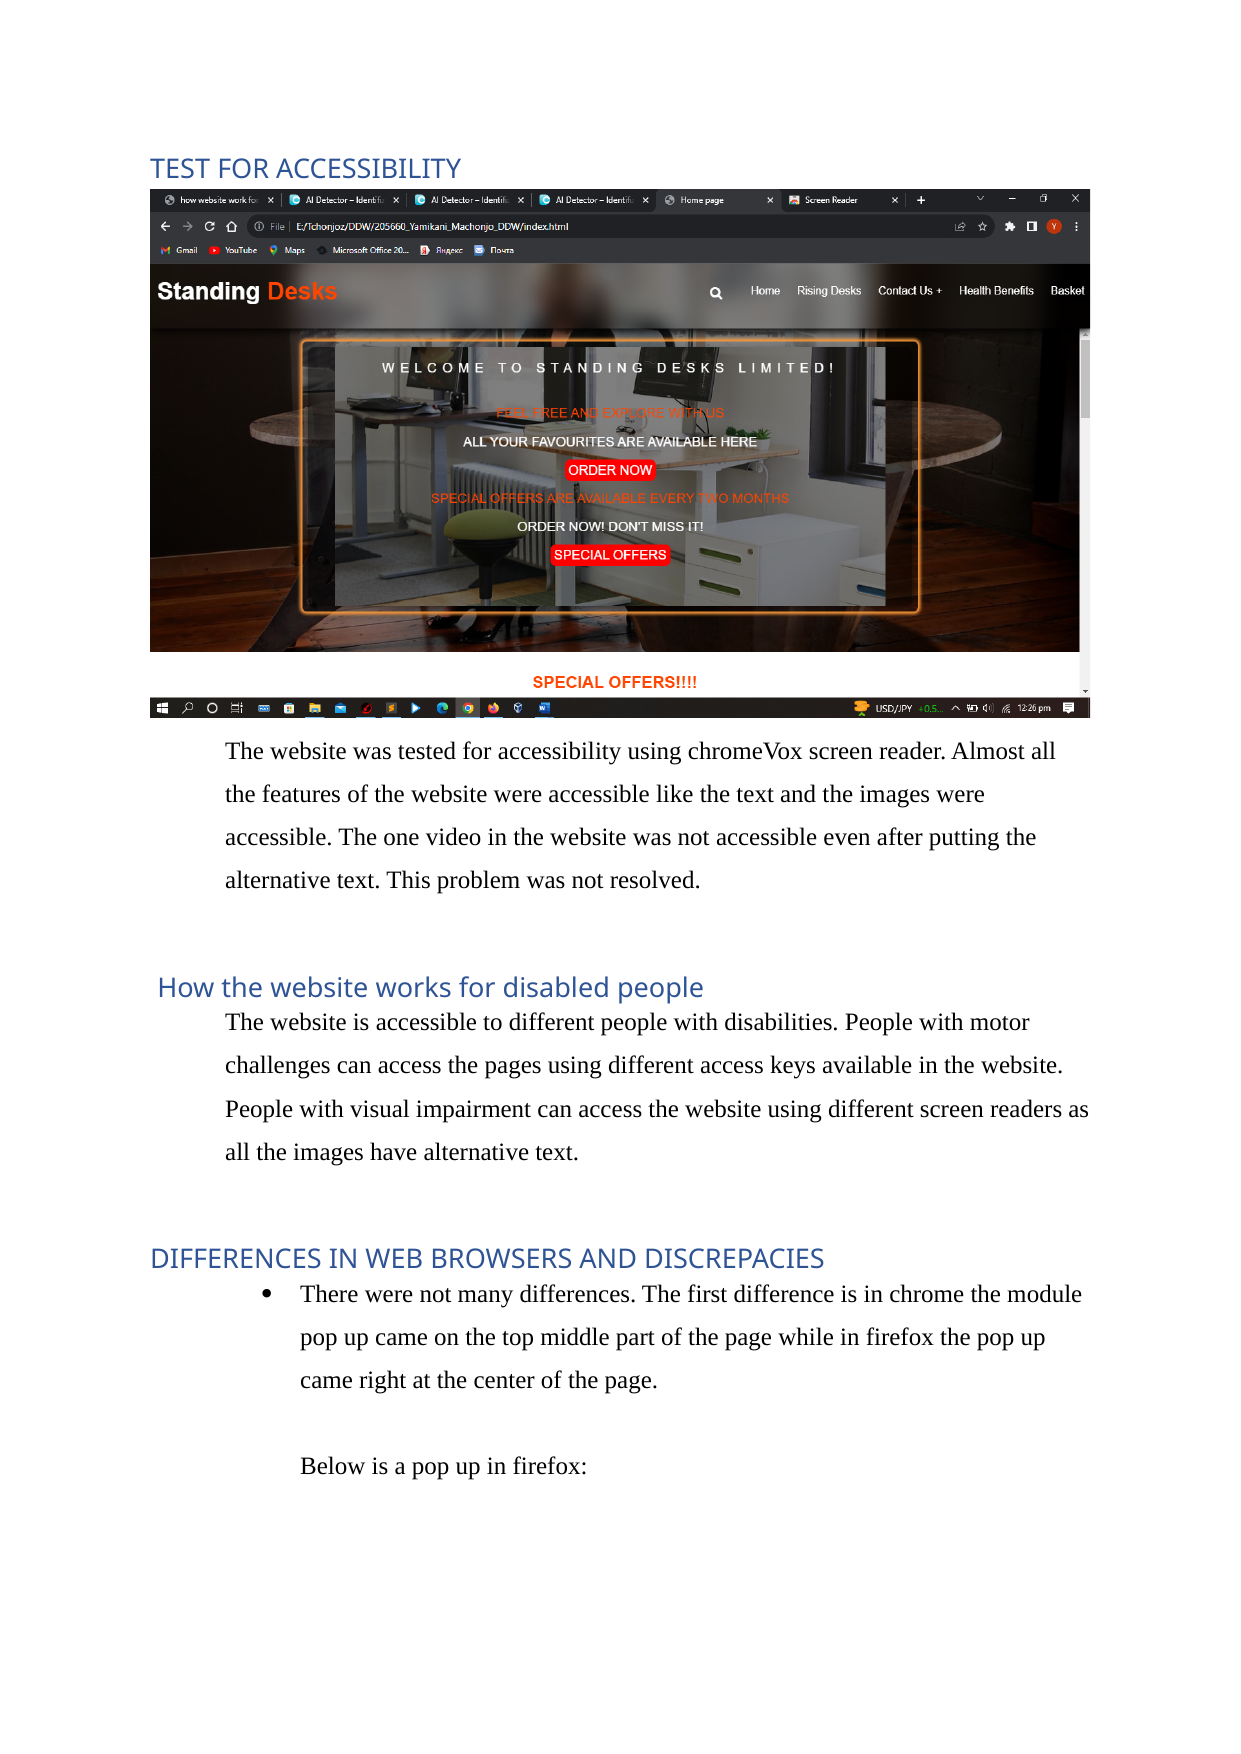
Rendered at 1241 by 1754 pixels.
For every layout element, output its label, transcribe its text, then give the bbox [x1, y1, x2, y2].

subtitle DIFFERENCES IN WEB BROWSERS AND DISCREPACIES [150, 1240, 1090, 1277]
list The website is accessible to different people with disabilities. People with motor challenges can access the pages using different access keys available in the website. People with visual impairment can access the website using different screen readers as all the images have alternative text. [225, 1007, 1090, 1166]
subtitle How the website works for disabled people [150, 968, 1090, 1005]
list Below is a pop up in firefox: [300, 1451, 1090, 1480]
subtitle TEST FOR ACCESSIBILITY [150, 150, 1090, 187]
list The website was tested for accessibility using chromeVox screen reader. Almost all the features of the website were accessible like the text and the images were accessible. The one video in the website was not accessible even after putting the alternative text. This problem was not resolved. [225, 736, 1090, 894]
picture [150, 189, 1091, 718]
list There were not many differences. The first difference is in chrome the module pop up came on the top middle part of the page while in firefox the pop up came right at the center of the page. [262, 1279, 1090, 1394]
